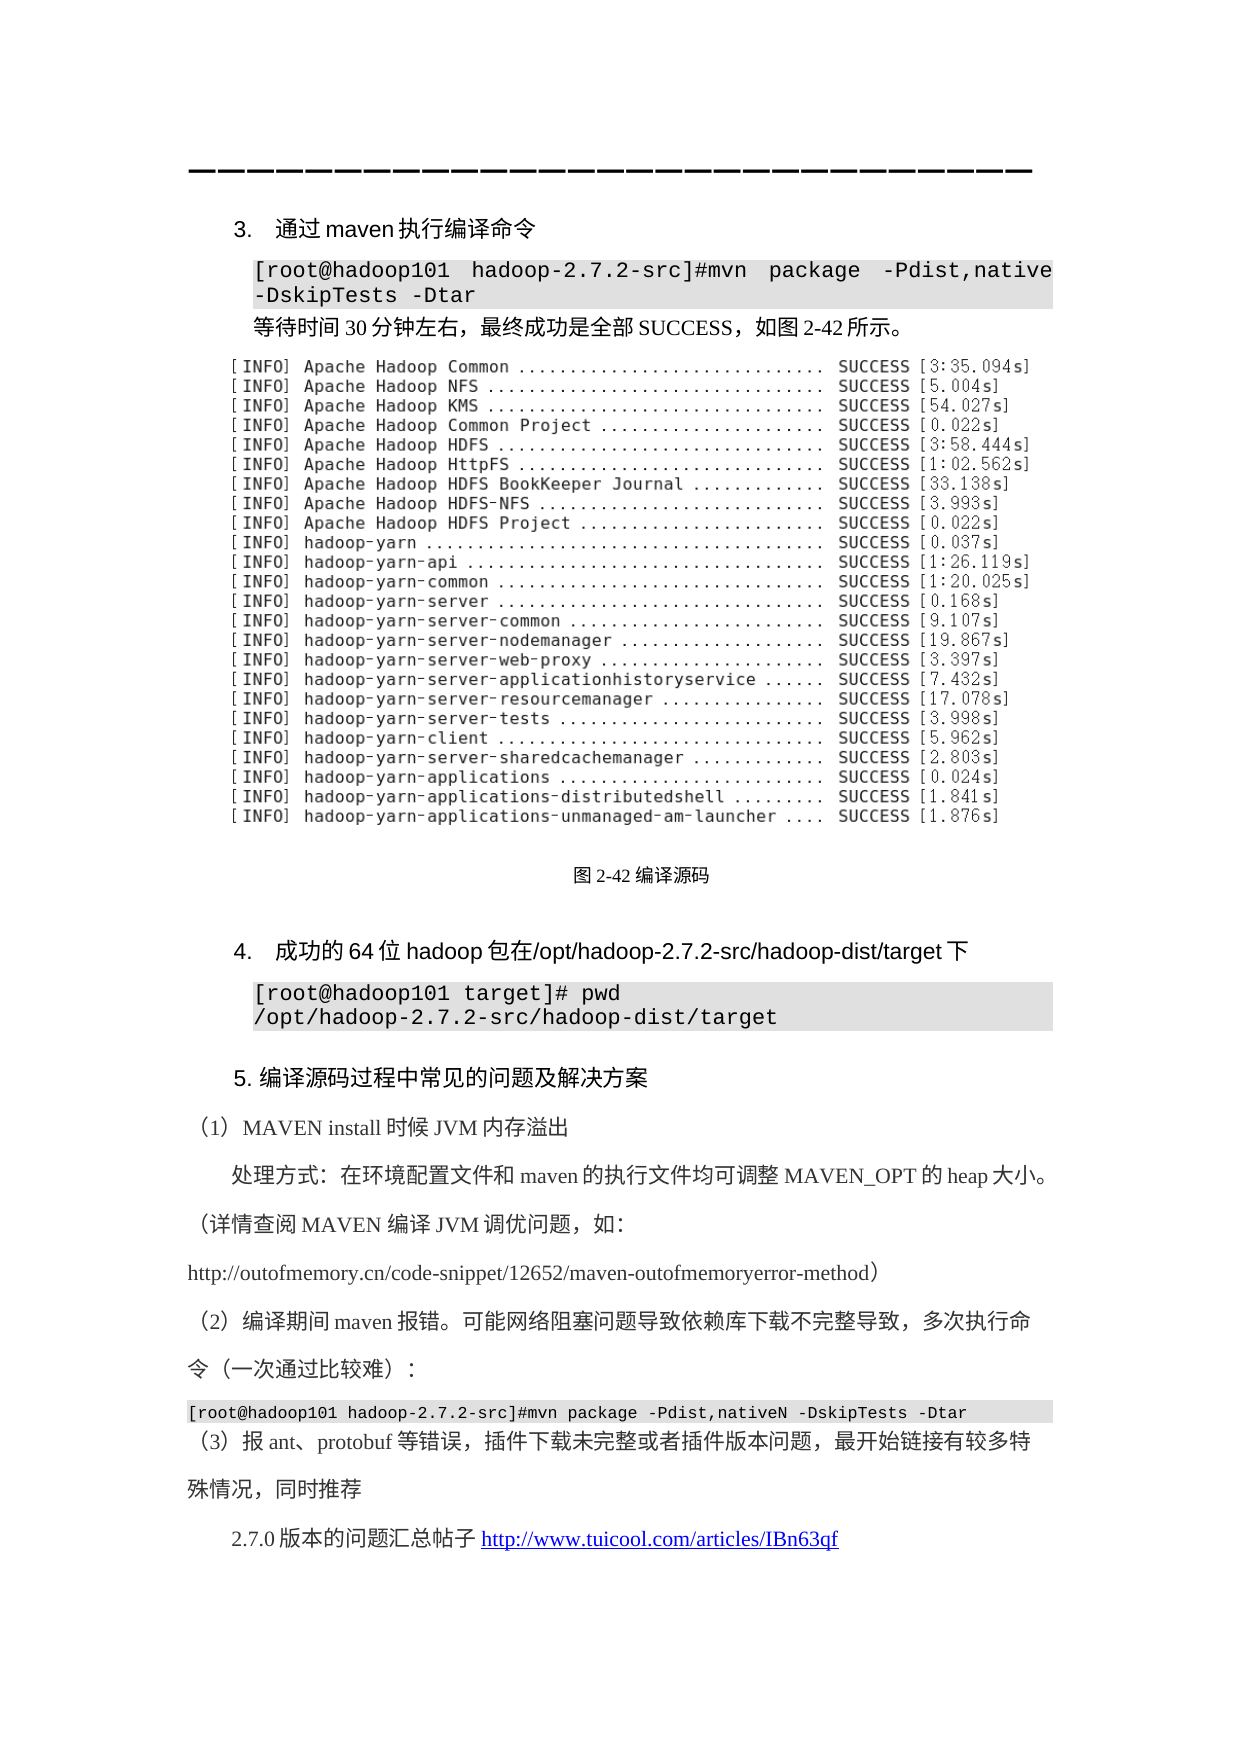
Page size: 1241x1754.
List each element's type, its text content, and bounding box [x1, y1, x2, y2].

text 3. 通过maven执行编译命令 [187, 195, 1053, 260]
text 5. 编译源码过程中常见的问题及解决方案 [187, 1044, 1053, 1109]
text 等待时间30分钟左右，最终成功是全部SUCCESS，如图2-42所示。 [209, 309, 1053, 342]
text 处理方式：在环境配置文件和maven的执行文件均可调整MAVEN_OPT的heap大小。（详情查阅MAVEN 编译 JVM调优问题，如：http://outofmemory.cn/code-snippet/12652/maven-outofmemoryerror-method） [187, 1157, 1053, 1287]
text 图2-42 编译源码 [187, 858, 1053, 890]
text （3）报ant、protobuf等错误，插件下载未完整或者插件版本问题，最开始链接有较多特殊情况，同时推荐 [187, 1423, 1053, 1504]
text [root@hadoop101 target]# pwd [253, 982, 1053, 1006]
picture [231, 357, 1035, 826]
text 4. 成功的64位hadoop包在/opt/hadoop-2.7.2-src/hadoop-dist/target下 [187, 917, 1053, 982]
text [root@hadoop101 hadoop-2.7.2-src]#mvn package -Pdist,native -DskipTests -Dtar [253, 260, 1053, 309]
text [root@hadoop101 hadoop-2.7.2-src]#mvn package -Pdist,nativeN -DskipTests -Dtar [187, 1400, 1053, 1423]
text （2）编译期间maven报错。可能网络阻塞问题导致依赖库下载不完整导致，多次执行命令（一次通过比较难）： [187, 1303, 1053, 1384]
text 2.7.0版本的问题汇总帖子 http://www.tuicool.com/articles/IBn63qf [187, 1520, 1053, 1553]
text /opt/hadoop-2.7.2-src/hadoop-dist/target [253, 1006, 1053, 1031]
text （1）MAVEN install时候JVM内存溢出 [187, 1109, 1053, 1142]
